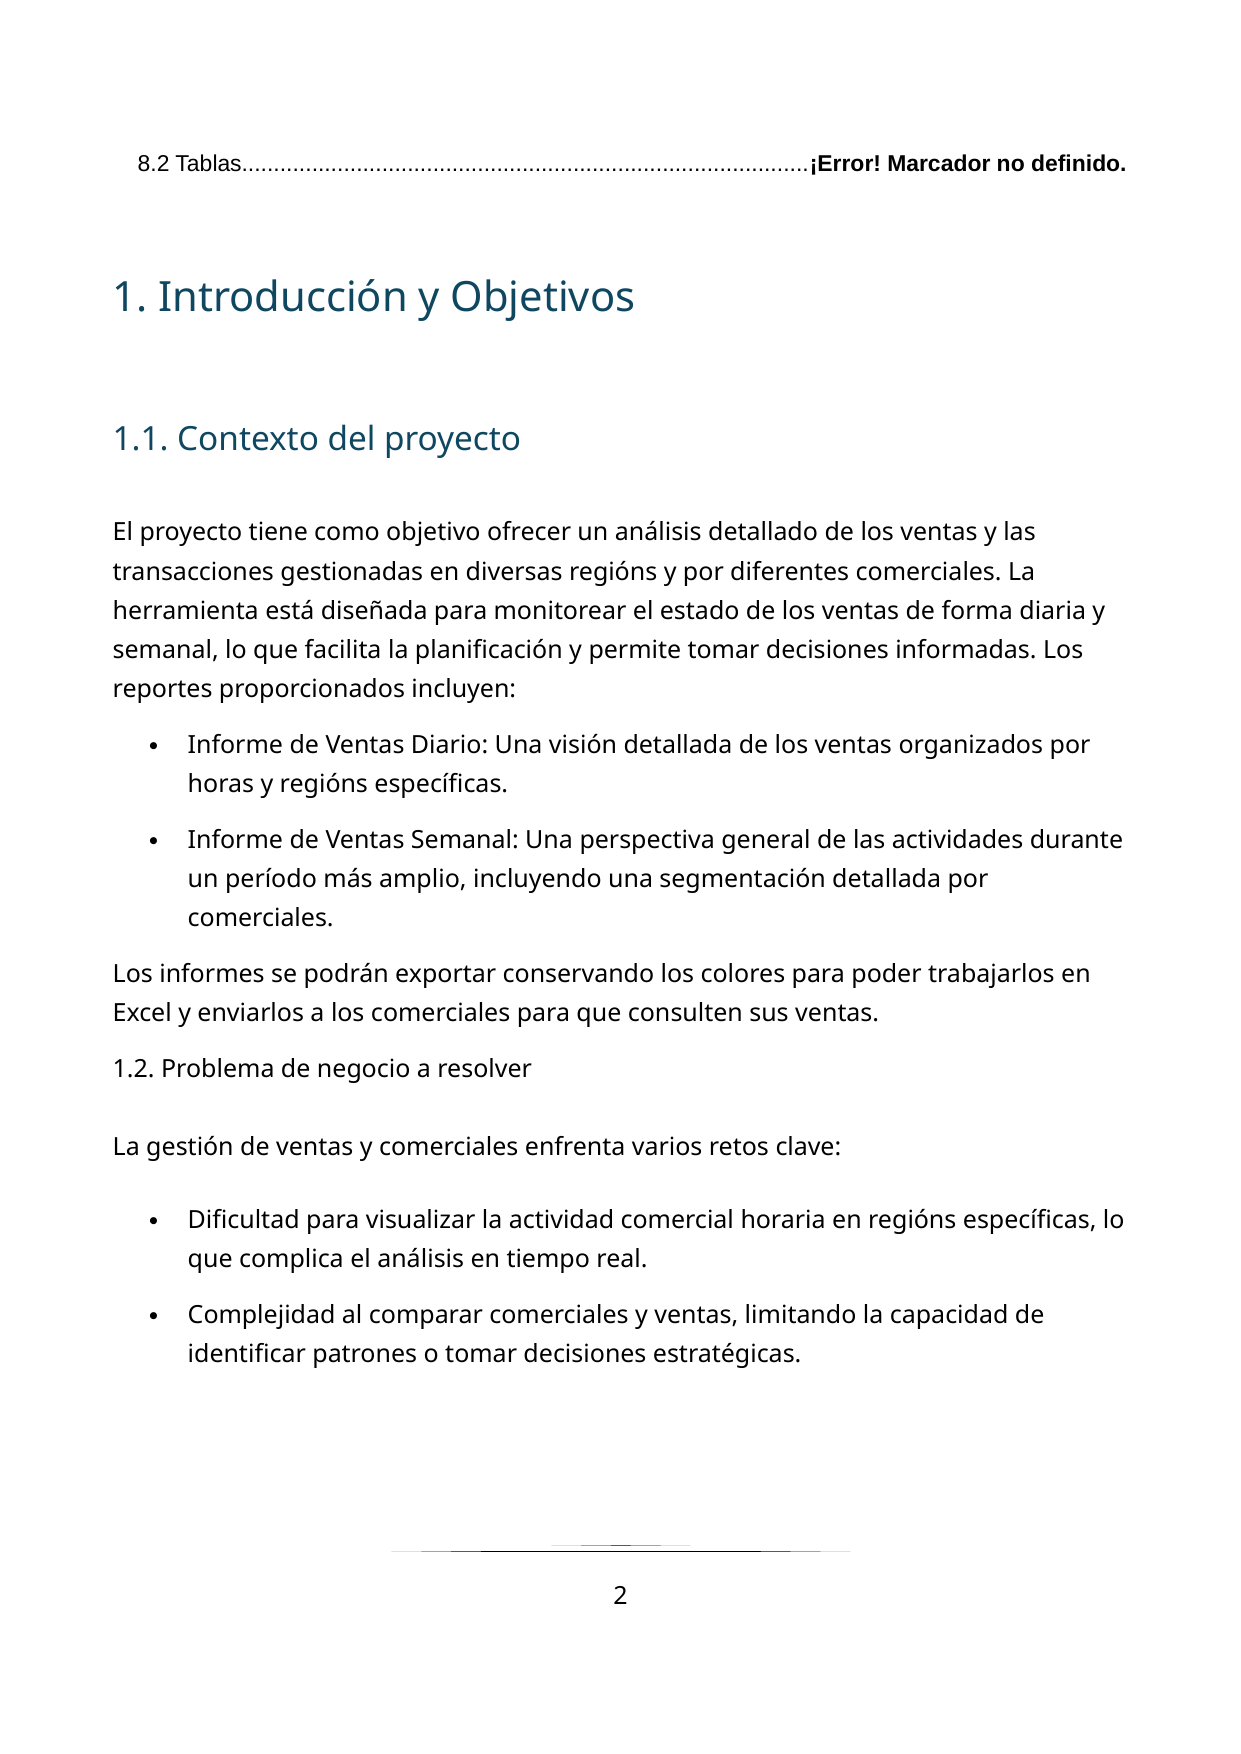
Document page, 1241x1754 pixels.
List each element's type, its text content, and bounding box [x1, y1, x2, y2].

list Informe de Ventas Diario: Una visión detallada de los ventas organizados por horas y regións específicas. [150, 727, 1128, 800]
subtitle 1. Introducción y Objetivos [112, 267, 1128, 389]
text 1.2. Problema de negocio a resolver La gestión de ventas y comerciales enfrenta varios retos clave: [112, 1051, 1128, 1163]
list Dificultad para visualizar la actividad comercial horaria en regións específicas, lo que complica el análisis en tiempo real. [150, 1201, 1128, 1274]
list Complejidad al comparar comerciales y ventas, limitando la capacidad de identificar patrones o tomar decisiones estratégicas. [150, 1296, 1128, 1369]
text Los informes se podrán exportar conservando los colores para poder trabajarlos en Excel y enviarlos a los comerciales para que consulten sus ventas. [112, 956, 1128, 1029]
subtitle 1.1. Contexto del proyecto [112, 414, 1128, 460]
text El proyecto tiene como objetivo ofrecer un análisis detallado de los ventas y las transacciones gestionadas en diversas regións y por diferentes comerciales. La herramienta está diseñada para monitorear el estado de los ventas de forma diaria y semanal, lo que facilita la planificación y permite tomar decisiones informadas. Los reportes proporcionados incluyen: [112, 514, 1128, 705]
list Informe de Ventas Semanal: Una perspectiva general de las actividades durante un período más amplio, incluyendo una segmentación detallada por comerciales. [150, 822, 1128, 934]
